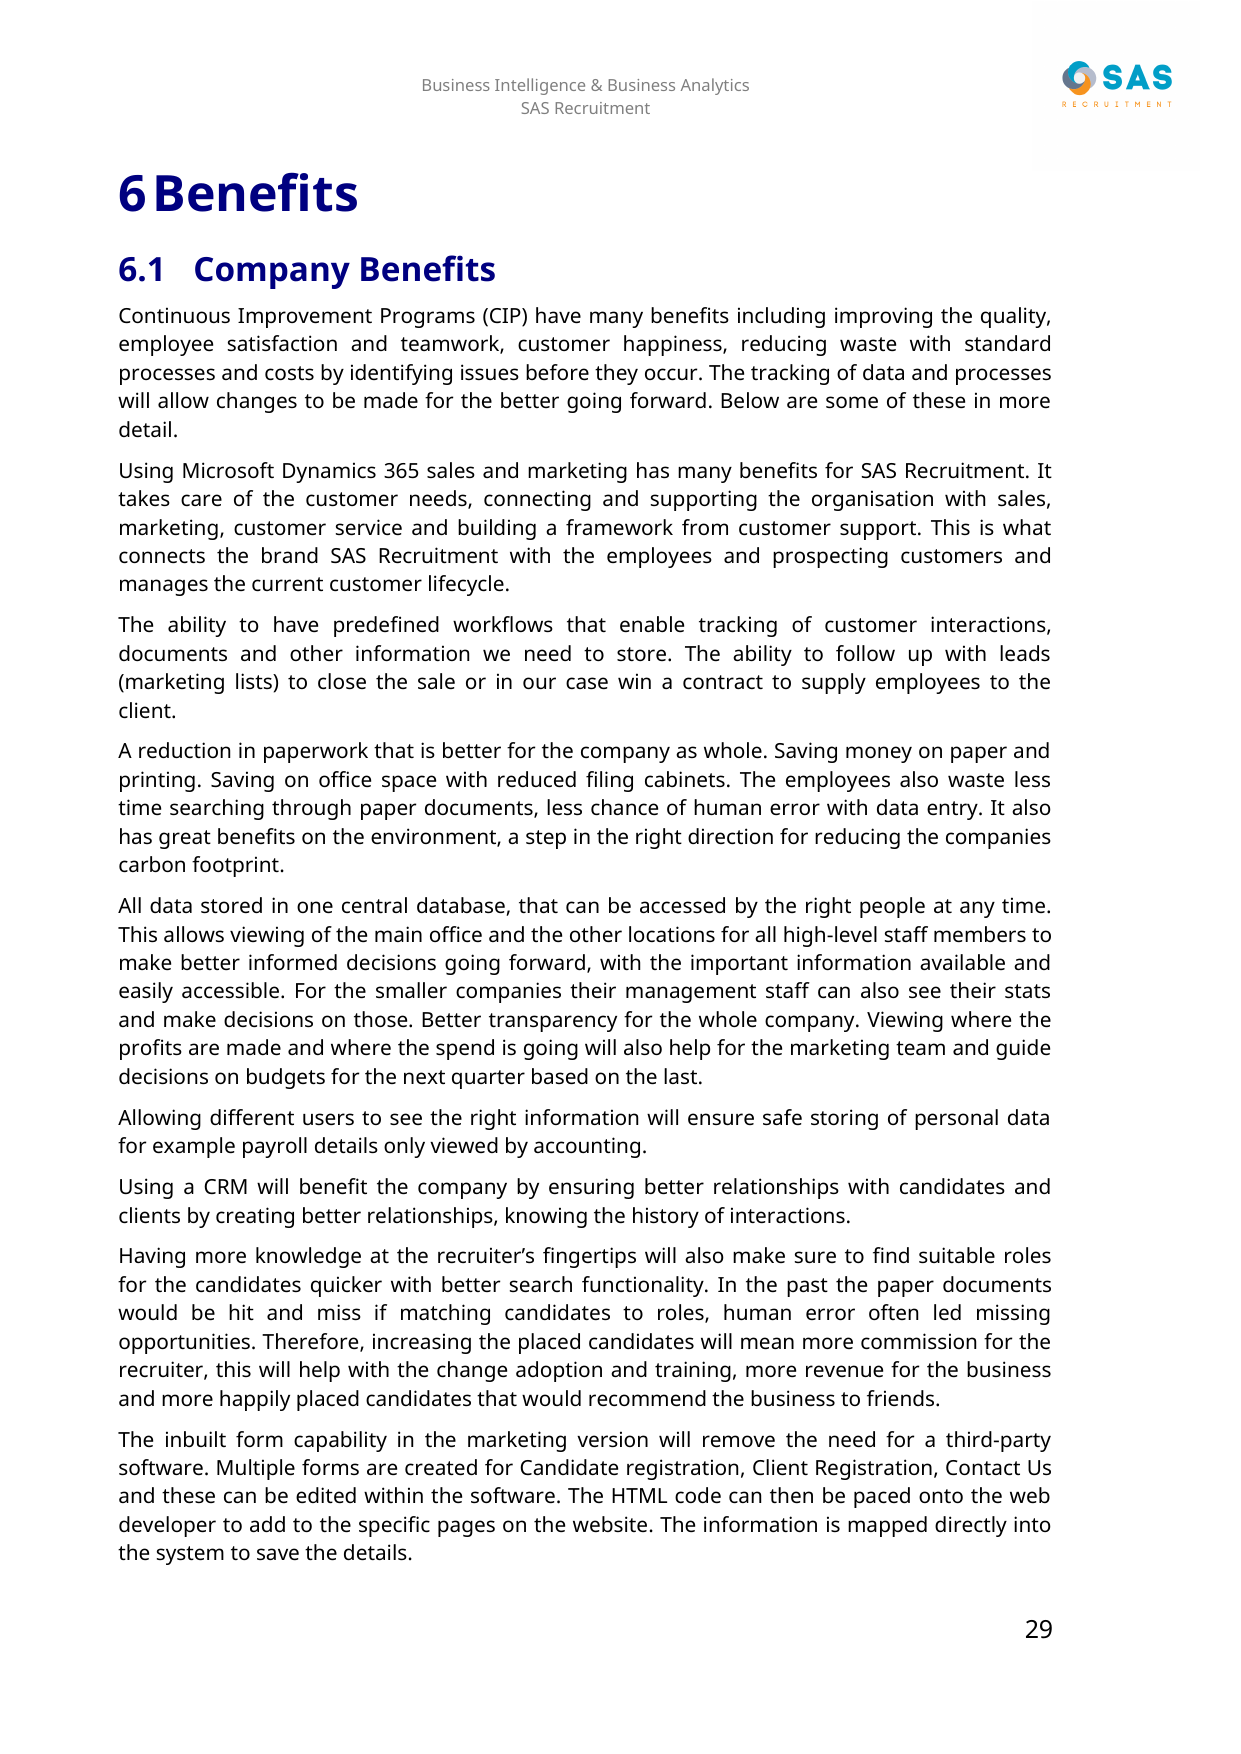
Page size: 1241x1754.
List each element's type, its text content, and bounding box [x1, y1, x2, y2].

text Using Microsoft Dynamics 365 sales and marketing has many benefits for SAS Recruitment. It takes care of the customer needs, connecting and supporting the organisation with sales, marketing, customer service and building a framework from customer support. This is what connects the brand SAS Recruitment with the employees and prospecting customers and manages the current customer lifecycle. [118, 456, 1053, 598]
subtitle Benefits [118, 158, 1053, 226]
text Using a CRM will benefit the company by ensuring better relationships with candidates and clients by creating better relationships, knowing the history of interactions. [118, 1172, 1053, 1229]
picture [1031, 1, 1200, 170]
text Continuous Improvement Programs (CIP) have many benefits including improving the quality, employee satisfaction and teamwork, customer happiness, reducing waste with standard processes and costs by identifying issues before they occur. The tracking of data and processes will allow changes to be made for the better going forward. Below are some of these in more detail. [118, 301, 1053, 443]
text The inbuilt form capability in the marketing version will remove the need for a third-party software. Multiple forms are created for Candidate registration, Client Registration, Contact Us and these can be edited within the software. The HTML code can then be paced onto the web developer to add to the specific pages on the website. The information is mapped directly into the system to save the details. [118, 1425, 1053, 1567]
text Allowing different users to see the right information will ensure safe storing of personal data for example payroll details only viewed by accounting. [118, 1103, 1053, 1160]
text All data stored in one central database, that can be accessed by the right people at any time. This allows viewing of the main office and the other locations for all high-level staff members to make better informed decisions going forward, with the important information available and easily accessible. For the smaller companies their management staff can also see their stats and make decisions on those. Better transparency for the whole company. Viewing where the profits are made and where the spend is going will also help for the marketing team and guide decisions on budgets for the next quarter based on the last. [118, 891, 1053, 1090]
text Having more knowledge at the recruiter’s fingertips will also make sure to find suitable roles for the candidates quicker with better search functionality. In the past the paper documents would be hit and miss if matching candidates to roles, human error often led missing opportunities. Therefore, increasing the placed candidates will mean more commission for the recruiter, this will help with the change adoption and training, more revenue for the business and more happily placed candidates that would recommend the business to friends. [118, 1242, 1053, 1412]
text The ability to have predefined workflows that enable tracking of customer interactions, documents and other information we need to store. The ability to follow up with leads (marketing lists) to close the sale or in our case win a contract to supply employees to the client. [118, 610, 1053, 724]
text A reduction in paperwork that is better for the company as whole. Saving money on paper and printing. Saving on office space with reduced filing cabinets. The employees also waste less time searching through paper documents, less chance of human error with data entry. It also has great benefits on the environment, a step in the right direction for reducing the companies carbon footprint. [118, 737, 1053, 879]
subtitle Company Benefits [118, 251, 1053, 288]
